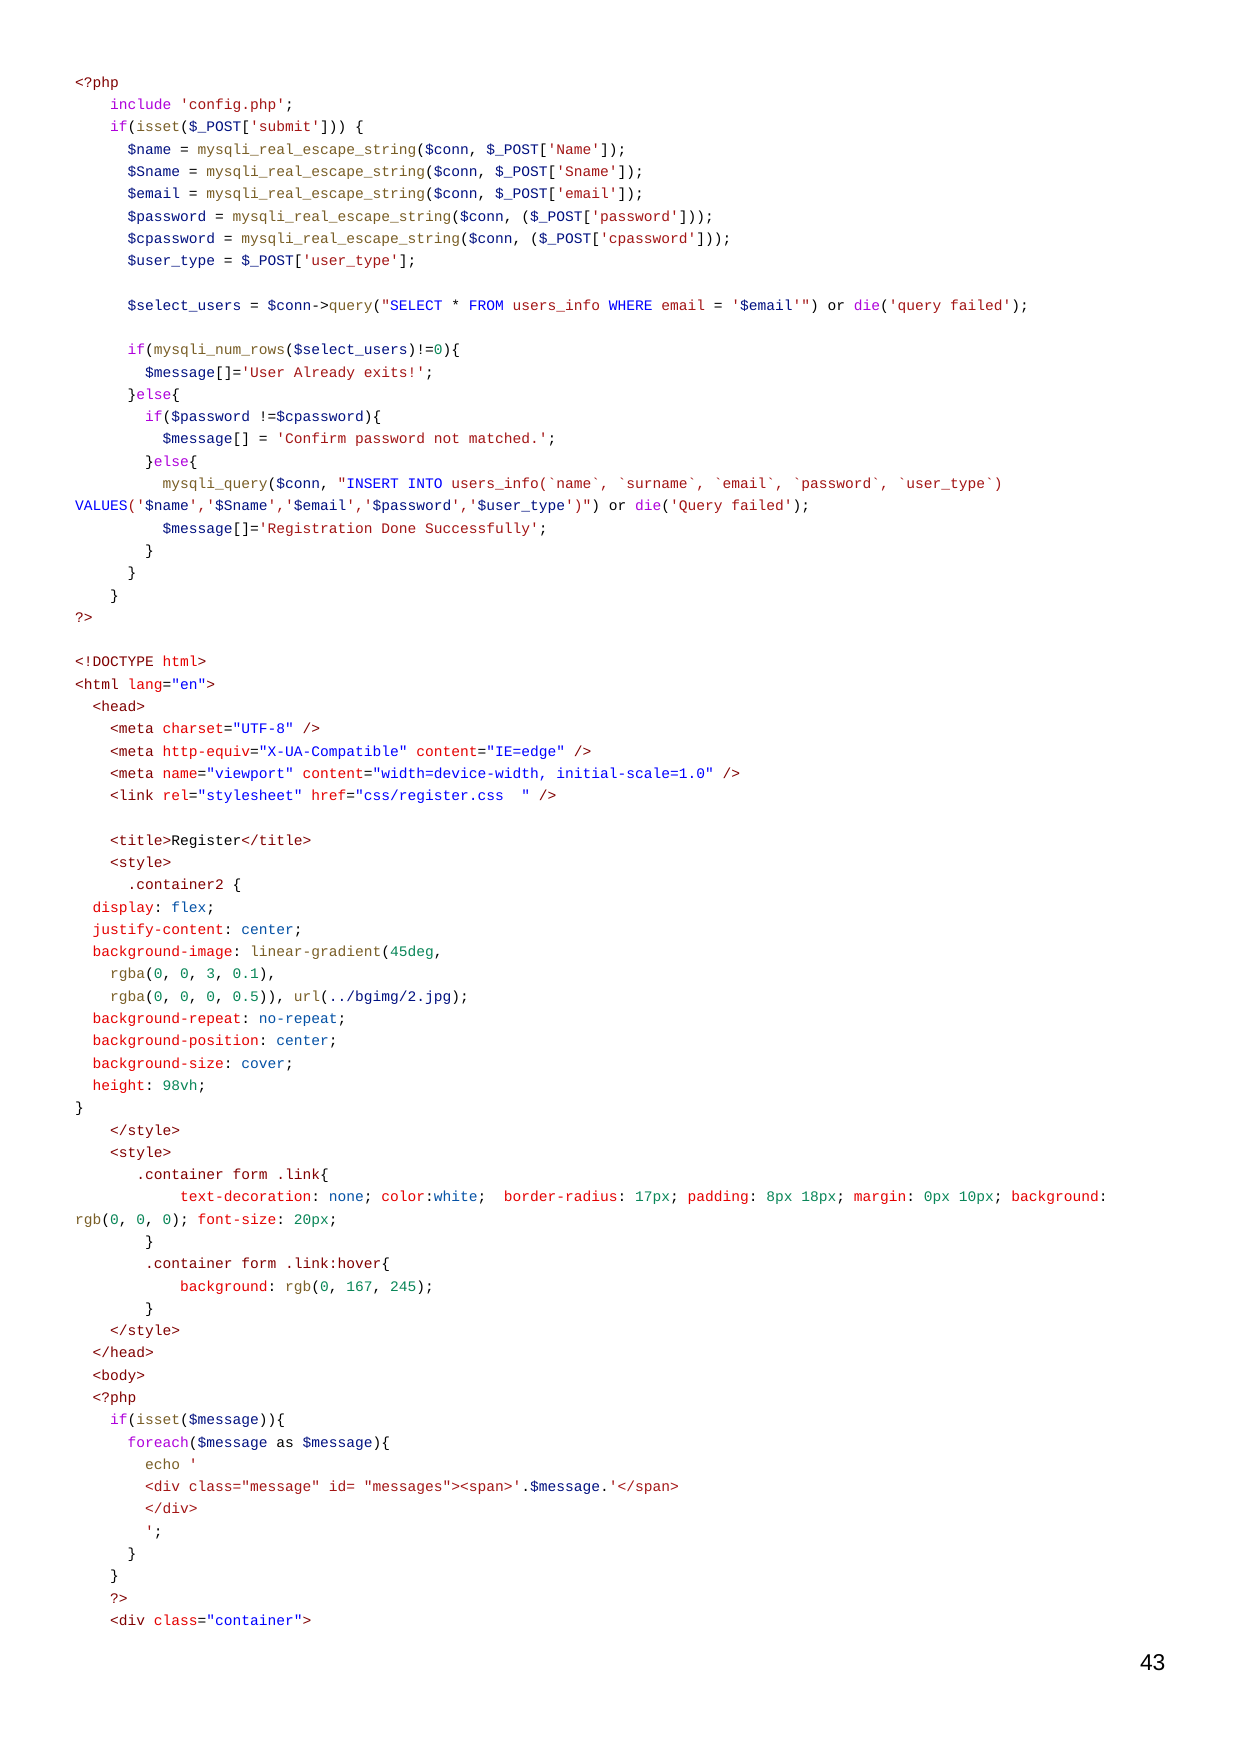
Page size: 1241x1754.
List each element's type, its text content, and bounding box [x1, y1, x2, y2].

text </style> [75, 1123, 1165, 1139]
text } [75, 1568, 1165, 1585]
text <title>Register</title> [75, 833, 1165, 849]
text .container2 { [75, 877, 1165, 894]
text $message[]='Registration Done Successfully'; [75, 521, 1165, 537]
text <meta http-equiv="X-UA-Compatible" content="IE=edge" /> [75, 744, 1165, 760]
text rgba(0, 0, 0, 0.5)), url(../bgimg/2.jpg); [75, 989, 1165, 1006]
text $select_users = $conn->query("SELECT * FROM users_info WHERE email = '$email'") or die('query failed'); [75, 298, 1165, 314]
text <body> [75, 1368, 1165, 1384]
text <div class="container"> [75, 1613, 1165, 1630]
text <html lang="en"> [75, 677, 1165, 693]
text </div> [75, 1502, 1165, 1518]
text .container form .link:hover{ [75, 1256, 1165, 1273]
text </head> [75, 1346, 1165, 1362]
text <style> [75, 855, 1165, 872]
text } [75, 1546, 1165, 1563]
text background-position: center; [75, 1033, 1165, 1050]
text text-decoration: none; color:white; border-radius: 17px; padding: 8px 18px; margin: 0px 10px; background: rgb(0, 0, 0); font-size: 20px; [75, 1189, 1165, 1228]
text $password = mysqli_real_escape_string($conn, ($_POST['password'])); [75, 209, 1165, 225]
text foreach($message as $message){ [75, 1435, 1165, 1451]
text <div class="message" id= "messages"><span>'.$message.'</span> [75, 1479, 1165, 1496]
text <?php [75, 75, 1165, 92]
text } [75, 1301, 1165, 1318]
text background-repeat: no-repeat; [75, 1011, 1165, 1028]
text echo ' [75, 1457, 1165, 1474]
text if(isset($message)){ [75, 1412, 1165, 1429]
text if($password !=$cpassword){ [75, 409, 1165, 426]
text $cpassword = mysqli_real_escape_string($conn, ($_POST['cpassword'])); [75, 231, 1165, 248]
text $email = mysqli_real_escape_string($conn, $_POST['email']); [75, 186, 1165, 203]
text } [75, 565, 1165, 582]
text background-size: cover; [75, 1056, 1165, 1072]
text background: rgb(0, 167, 245); [75, 1279, 1165, 1295]
text <head> [75, 699, 1165, 716]
text include 'config.php'; [75, 97, 1165, 114]
text <style> [75, 1145, 1165, 1162]
text <!DOCTYPE html> [75, 654, 1165, 671]
text if(isset($_POST['submit'])) { [75, 119, 1165, 136]
text .container form .link{ [75, 1167, 1165, 1184]
text height: 98vh; [75, 1078, 1165, 1095]
text <link rel="stylesheet" href="css/register.css " /> [75, 788, 1165, 805]
text ?> [75, 1591, 1165, 1607]
text } [75, 543, 1165, 560]
text } [75, 588, 1165, 604]
text <?php [75, 1390, 1165, 1407]
text $message[] = 'Confirm password not matched.'; [75, 432, 1165, 448]
text $Sname = mysqli_real_escape_string($conn, $_POST['Sname']); [75, 164, 1165, 181]
text background-image: linear-gradient(45deg, [75, 944, 1165, 961]
text justify-content: center; [75, 922, 1165, 939]
text mysqli_query($conn, "INSERT INTO users_info(`name`, `surname`, `email`, `password`, `user_type`) VALUES('$name','$Sname','$email','$password','$user_type')") or die('Query failed'); [75, 476, 1165, 515]
text if(mysqli_num_rows($select_users)!=0){ [75, 342, 1165, 359]
text }else{ [75, 454, 1165, 471]
text $message[]='User Already exits!'; [75, 365, 1165, 381]
text <meta charset="UTF-8" /> [75, 721, 1165, 738]
text '; [75, 1524, 1165, 1541]
text ?> [75, 610, 1165, 627]
text </style> [75, 1323, 1165, 1340]
text rgba(0, 0, 3, 0.1), [75, 967, 1165, 983]
text display: flex; [75, 900, 1165, 916]
text $name = mysqli_real_escape_string($conn, $_POST['Name']); [75, 142, 1165, 158]
text }else{ [75, 387, 1165, 404]
text } [75, 1234, 1165, 1251]
text } [75, 1100, 1165, 1117]
text $user_type = $_POST['user_type']; [75, 253, 1165, 270]
text <meta name="viewport" content="width=device-width, initial-scale=1.0" /> [75, 766, 1165, 783]
